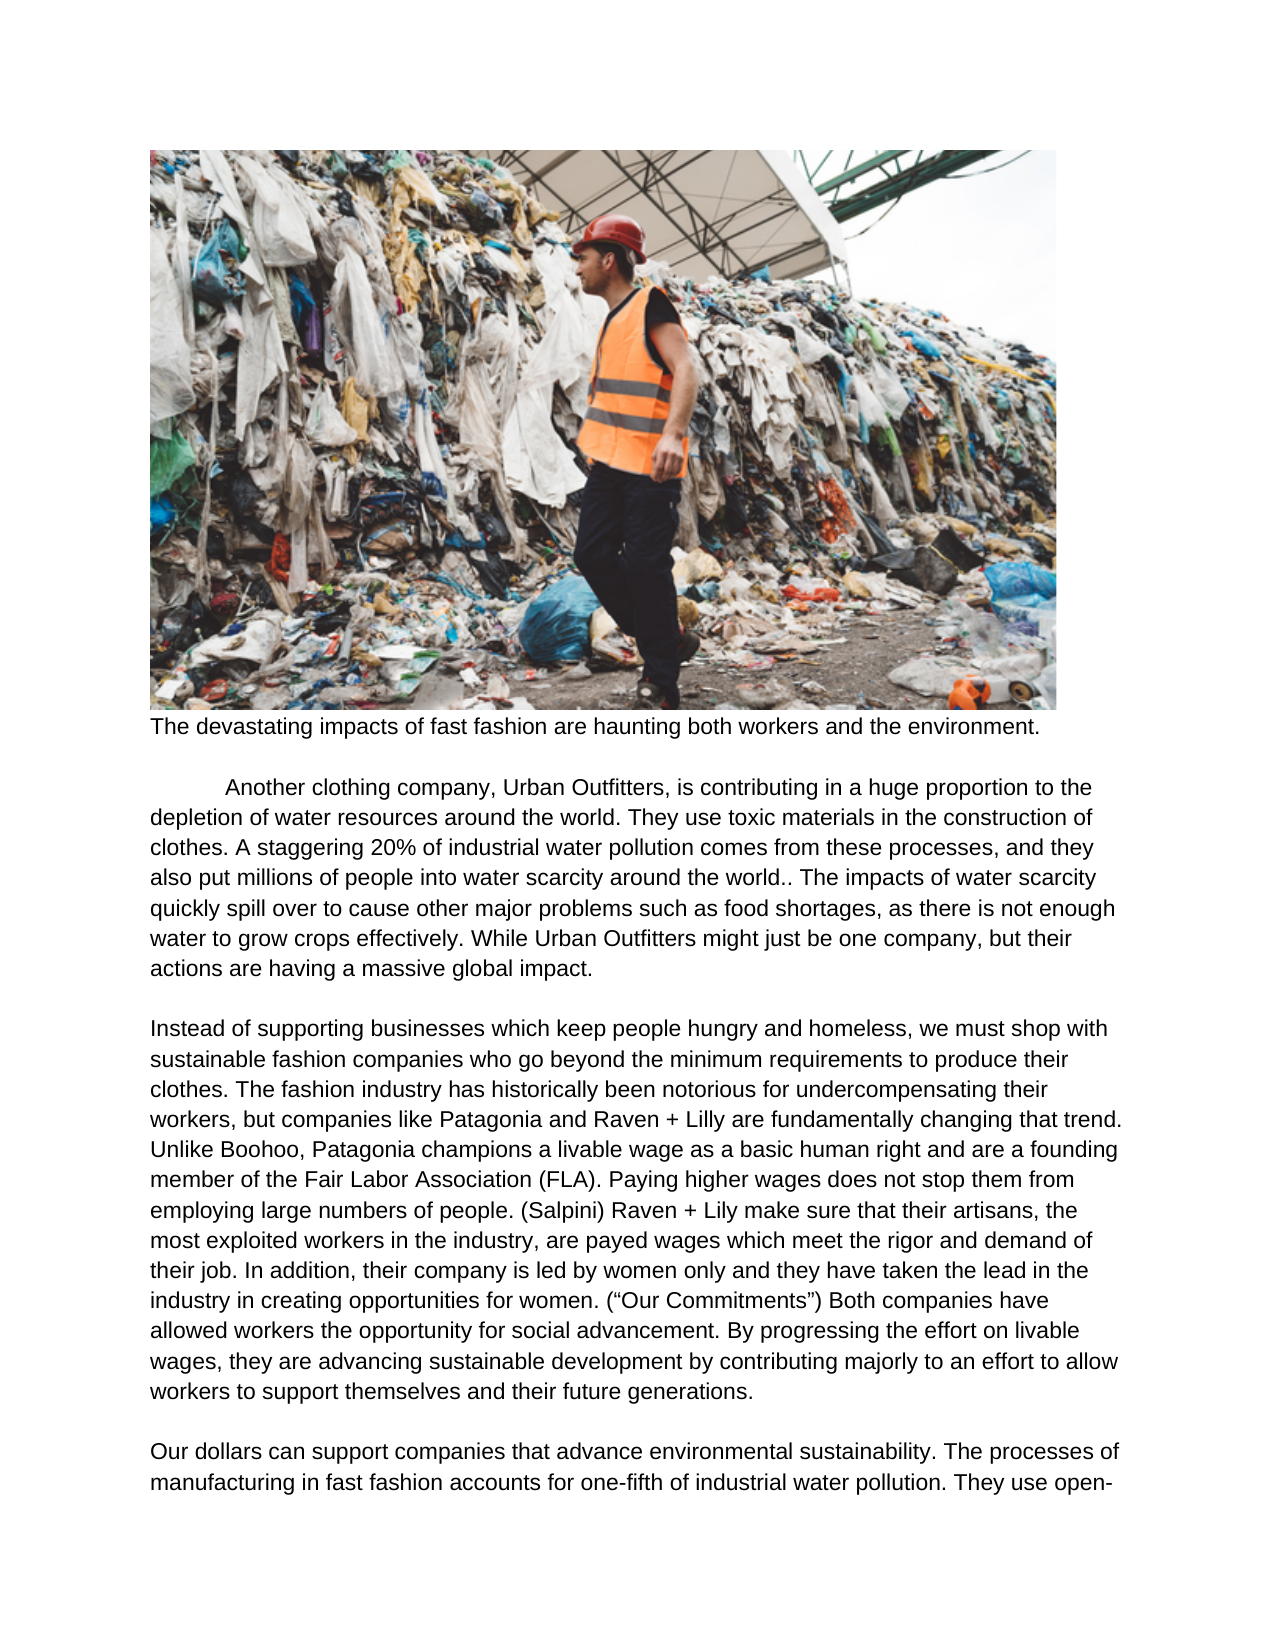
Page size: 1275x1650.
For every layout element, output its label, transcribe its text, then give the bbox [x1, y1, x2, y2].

text Another clothing company, Urban Outfitters, is contributing in a huge proportion to the depletion of water resources around the world. They use toxic materials in the construction of clothes. A staggering 20% of industrial water pollution comes from these processes, and they also put millions of people into water scarcity around the world.. The impacts of water scarcity quickly spill over to cause other major problems such as food shortages, as there is not enough water to grow crops effectively. While Urban Outfitters might just be one company, but their actions are having a massive global impact. [150, 774, 1125, 981]
text The devastating impacts of fast fashion are haunting both workers and the environment. [150, 713, 1125, 739]
text Instead of supporting businesses which keep people hungry and homeless, we must shop with sustainable fashion companies who go beyond the minimum requirements to produce their clothes. The fashion industry has historically been notorious for undercompensating their workers, but companies like Patagonia and Raven + Lilly are fundamentally changing that trend. Unlike Boohoo, Patagonia champions a livable wage as a basic human right and are a founding member of the Fair Labor Association (FLA). Paying higher wages does not stop them from employing large numbers of people. (Salpini) Raven + Lily make sure that their artisans, the most exploited workers in the industry, are payed wages which meet the rigor and demand of their job. In addition, their company is led by women only and they have taken the lead in the industry in creating opportunities for women. (“Our Commitments”) Both companies have allowed workers the opportunity for social advancement. By progressing the effort on livable wages, they are advancing sustainable development by contributing majorly to an effort to allow workers to support themselves and their future generations. [150, 1015, 1125, 1404]
picture [150, 150, 1057, 710]
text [150, 1438, 1125, 1495]
